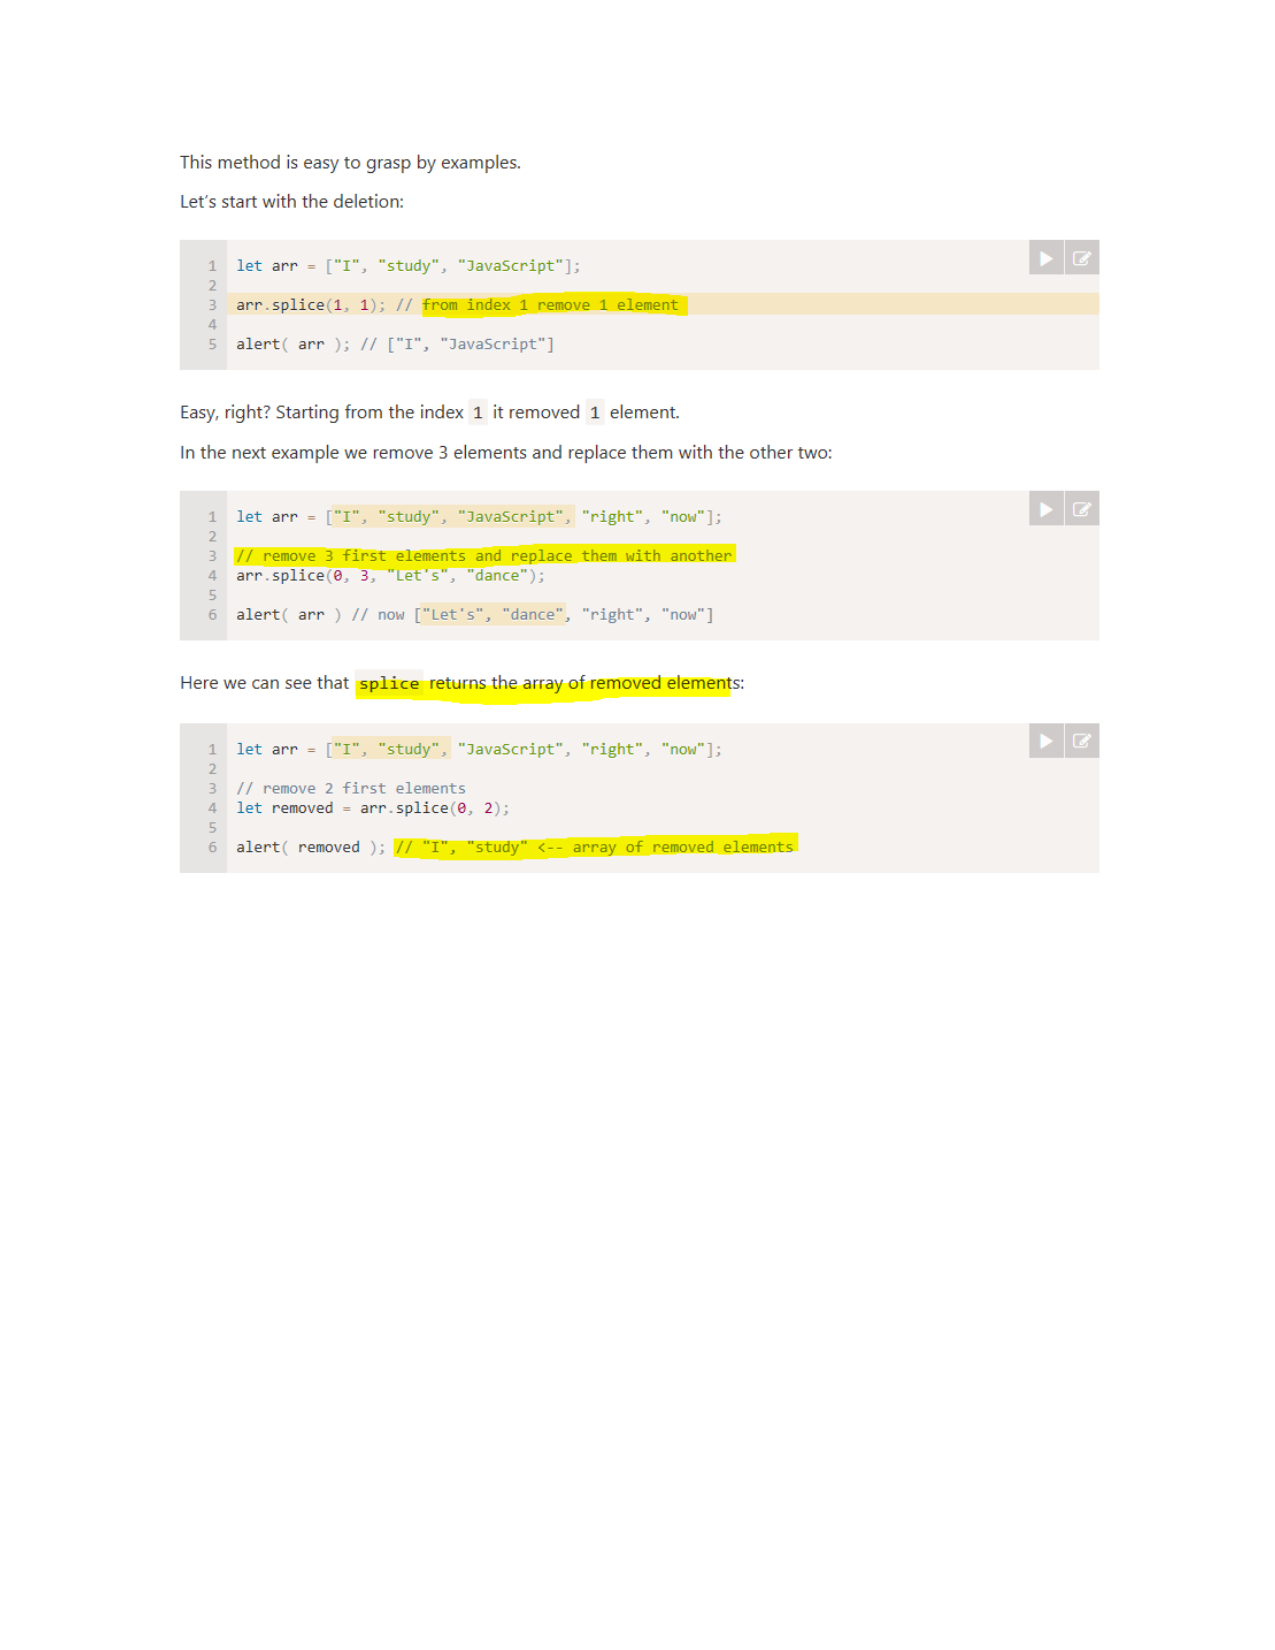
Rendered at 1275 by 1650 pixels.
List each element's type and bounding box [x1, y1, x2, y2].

picture [150, 150, 1125, 888]
